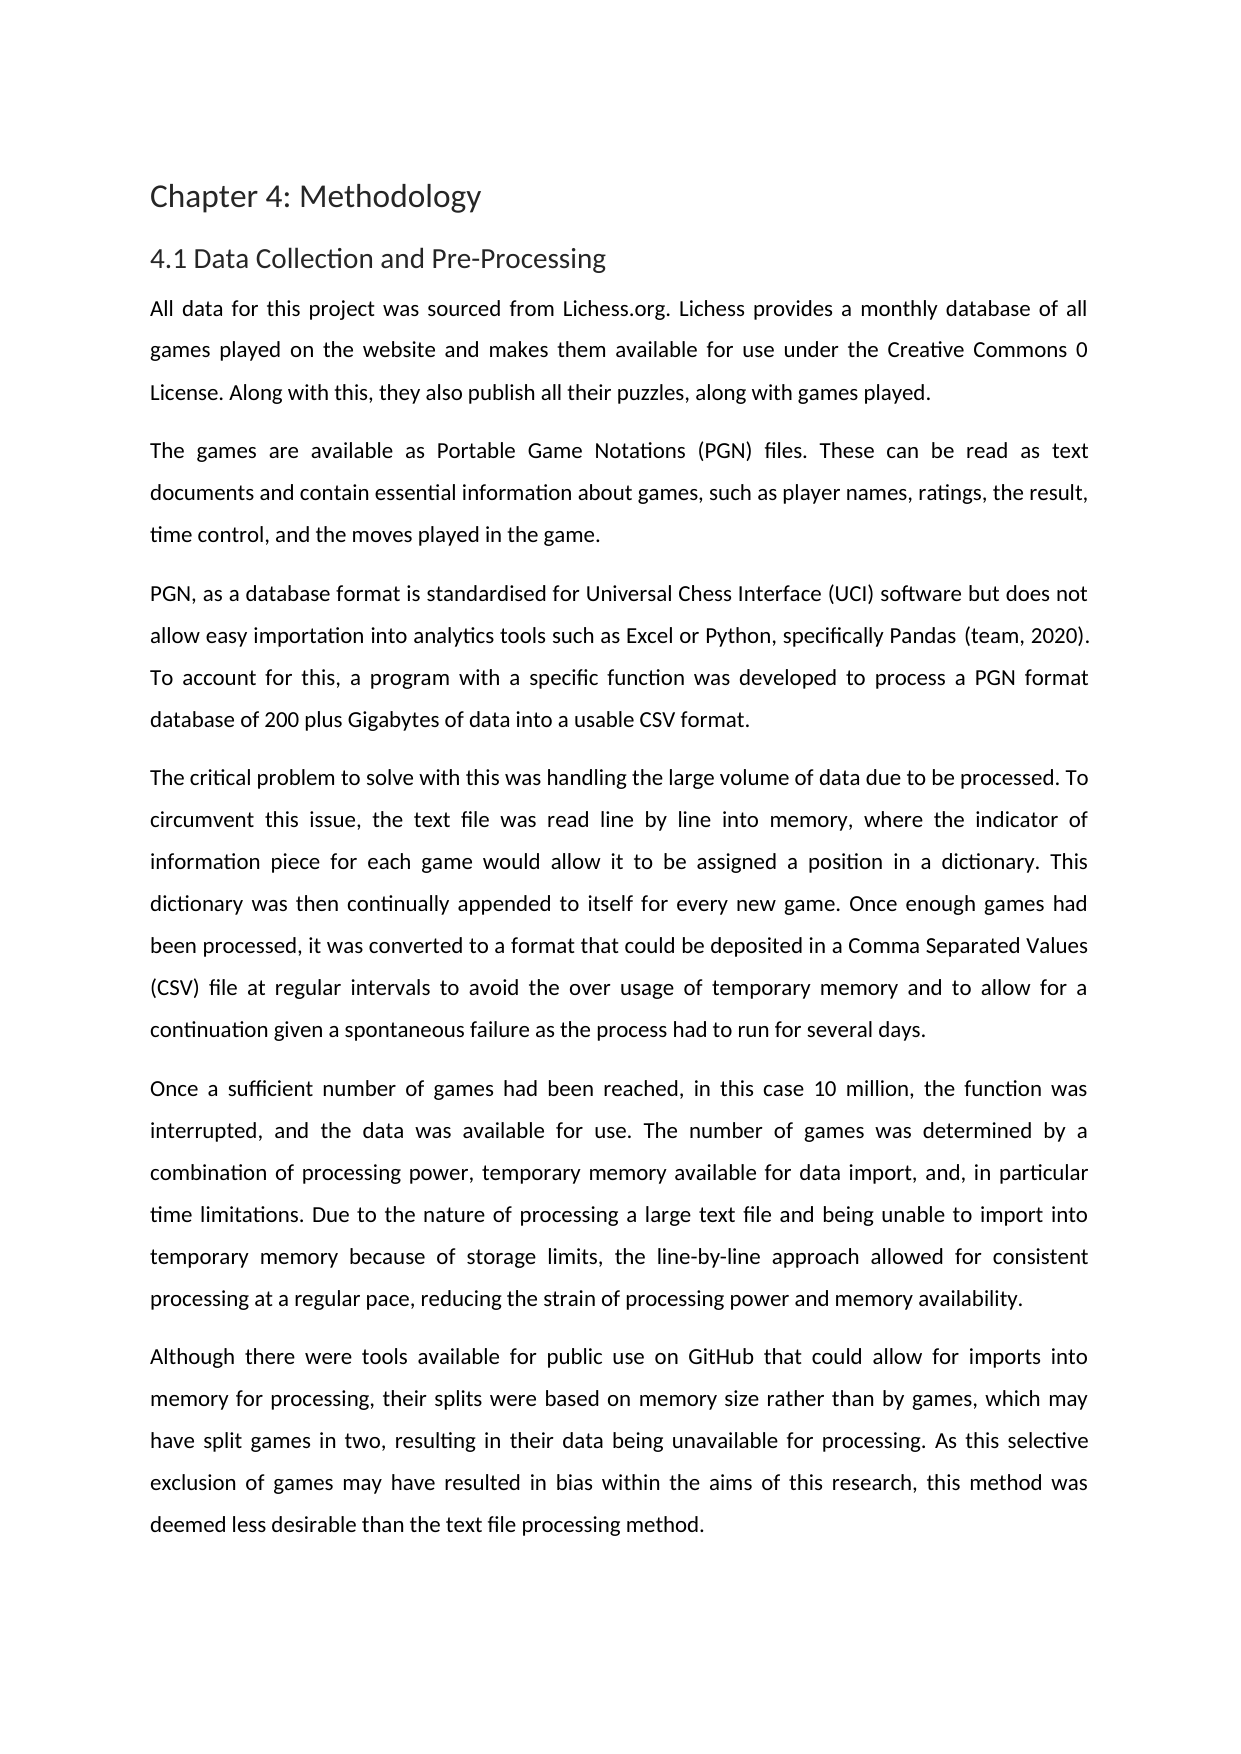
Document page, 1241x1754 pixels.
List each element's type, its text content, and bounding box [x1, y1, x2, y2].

text All data for this project was sourced from Lichess.org. Lichess provides a monthly database of all games played on the website and makes them available for use under the Creative Commons 0 License. Along with this, they also publish all their puzzles, along with games played. [150, 294, 1090, 406]
subtitle 4.1 Data Collection and Pre-Processing [150, 240, 1090, 276]
text Once a sufficient number of games had been reached, in this case 10 million, the function was interrupted, and the data was available for use. The number of games was determined by a combination of processing power, temporary memory available for data import, and, in particular time limitations. Due to the nature of processing a large text file and being unable to import into temporary memory because of storage limits, the line-by-line approach allowed for consistent processing at a regular pace, reducing the strain of processing power and memory availability. [150, 1074, 1090, 1312]
text PGN, as a database format is standardised for Universal Chess Interface (UCI) software but does not allow easy importation into analytics tools such as Excel or Python, specifically Pandas. To account for this, a program with a specific function was developed to process a PGN format database of 200 plus Gigabytes of data into a usable CSV format. [150, 579, 1090, 733]
text Although there were tools available for public use on GitHub that could allow for imports into memory for processing, their splits were based on memory size rather than by games, which may have split games in two, resulting in their data being unavailable for processing. As this selective exclusion of games may have resulted in bias within the aims of this research, this method was deemed less desirable than the text file processing method. [150, 1342, 1090, 1538]
subtitle Chapter 4: Methodology [150, 175, 1090, 216]
text The critical problem to solve with this was handling the large volume of data due to be processed. To circumvent this issue, the text file was read line by line into memory, where the indicator of information piece for each game would allow it to be assigned a position in a dictionary. This dictionary was then continually appended to itself for every new game. Once enough games had been processed, it was converted to a format that could be deposited in a Comma Separated Values (CSV) file at regular intervals to avoid the over usage of temporary memory and to allow for a continuation given a spontaneous failure as the process had to run for several days. [150, 763, 1090, 1043]
text The games are available as Portable Game Notations (PGN) files. These can be read as text documents and contain essential information about games, such as player names, ratings, the result, time control, and the moves played in the game. [150, 436, 1090, 548]
